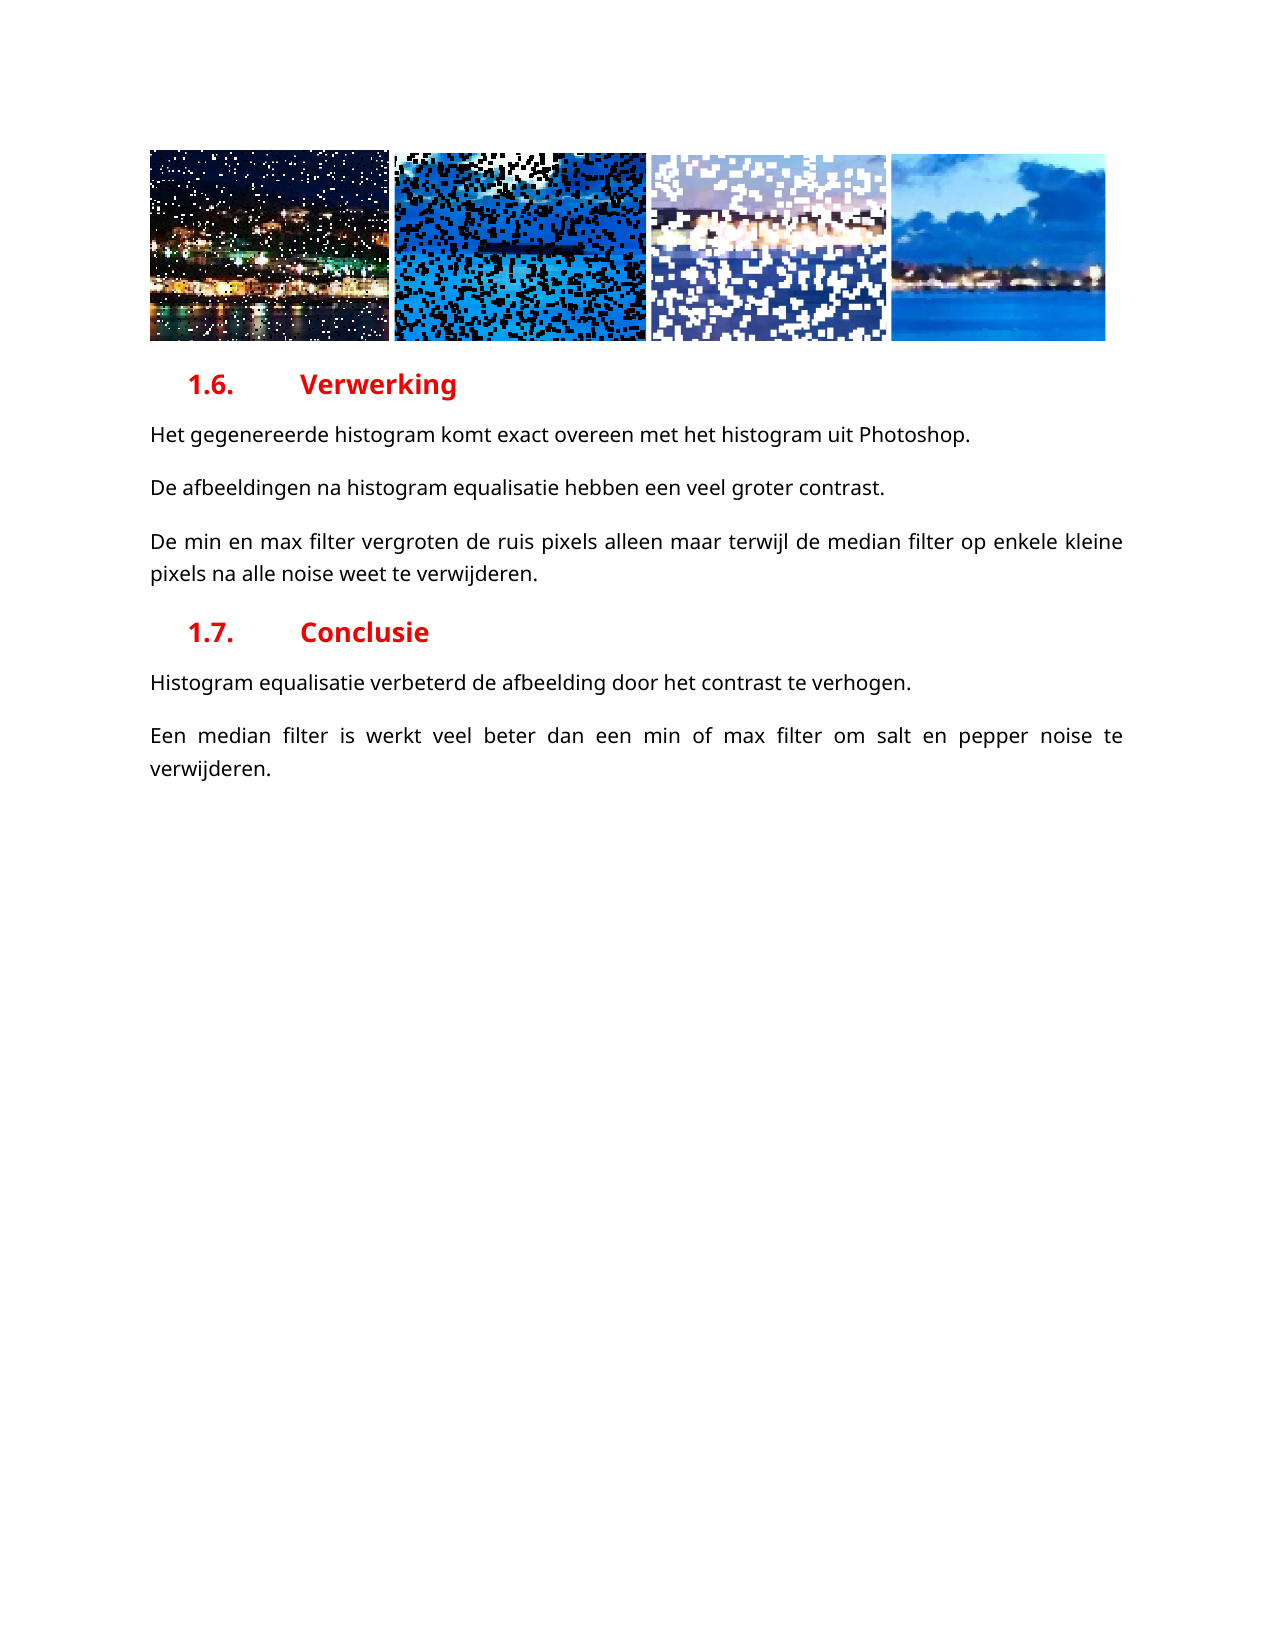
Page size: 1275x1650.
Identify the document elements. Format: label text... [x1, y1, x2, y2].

text Een median filter is werkt veel beter dan een min of max filter om salt en pepper noise te verwijderen. [150, 721, 1125, 782]
subtitle Verwerking [187, 365, 1125, 402]
text Histogram equalisatie verbeterd de afbeelding door het contrast te verhogen. [150, 668, 1125, 696]
text Het gegenereerde histogram komt exact overeen met het histogram uit Photoshop. [150, 420, 1125, 448]
picture [150, 150, 389, 341]
text De afbeeldingen na histogram equalisatie hebben een veel groter contrast. [150, 473, 1125, 502]
subtitle Conclusie [187, 613, 1125, 650]
text De min en max filter vergroten de ruis pixels alleen maar terwijl de median filter op enkele kleine pixels na alle noise weet te verwijderen. [150, 527, 1125, 588]
picture [394, 153, 647, 341]
picture [651, 155, 887, 341]
picture [891, 154, 1106, 341]
picture [537, 331, 544, 337]
